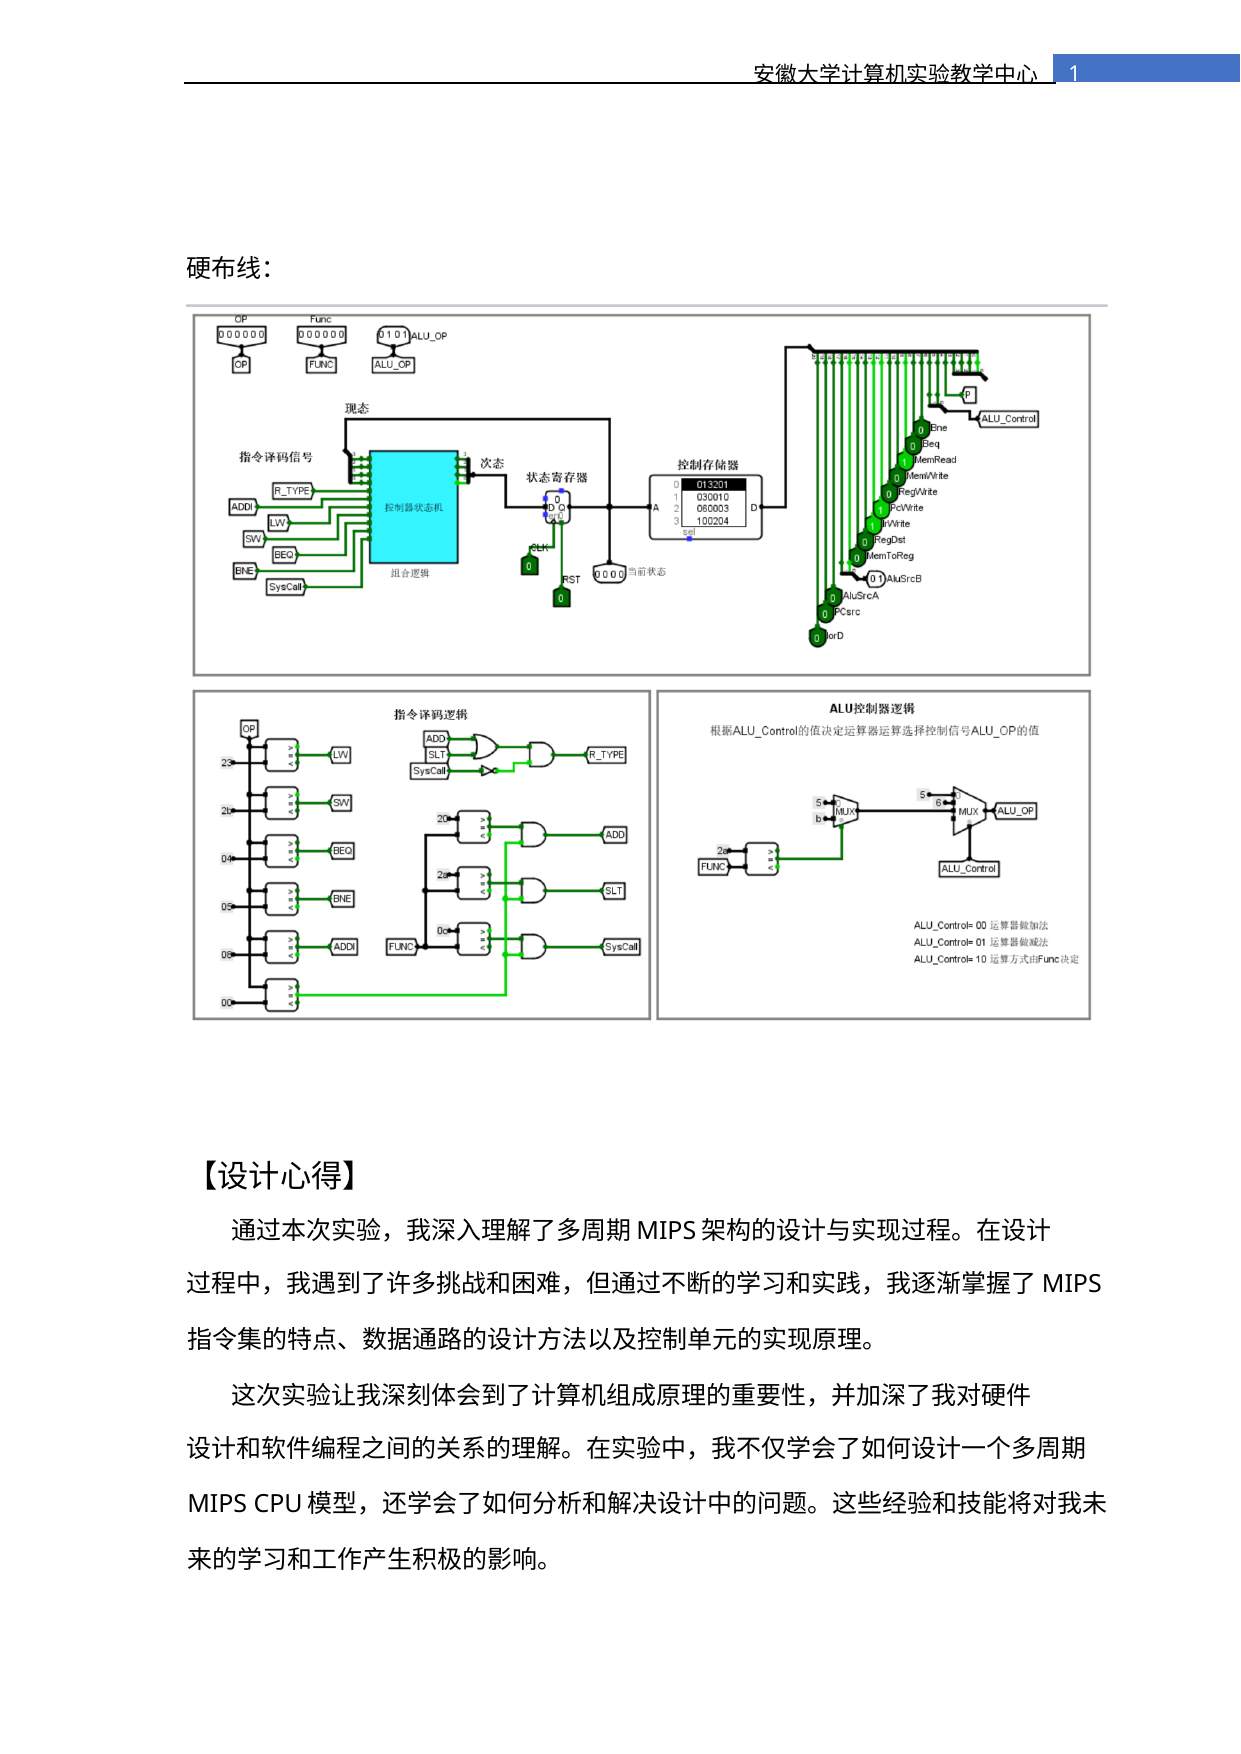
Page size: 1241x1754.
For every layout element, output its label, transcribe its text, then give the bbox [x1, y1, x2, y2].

subtitle 【设计心得】 [186, 1151, 1109, 1196]
text 硬布线： [186, 248, 1109, 284]
text 通过本次实验，我深入理解了多周期MIPS架构的设计与实现过程。在设计 [231, 1211, 1109, 1247]
text 过程中，我遇到了许多挑战和困难，但通过不断的学习和实践，我逐渐掌握了 MIPS指令集的特点、数据通路的设计方法以及控制单元的实现原理。 [186, 1263, 1109, 1356]
text 设计和软件编程之间的关系的理解。在实验中，我不仅学会了如何设计一个多周期MIPS CPU模型，还学会了如何分析和解决设计中的问题。这些经验和技能将对我未来的学习和工作产生积极的影响。 [186, 1428, 1109, 1576]
text 这次实验让我深刻体会到了计算机组成原理的重要性，并加深了我对硬件 [231, 1375, 1109, 1412]
picture [186, 304, 1108, 1047]
